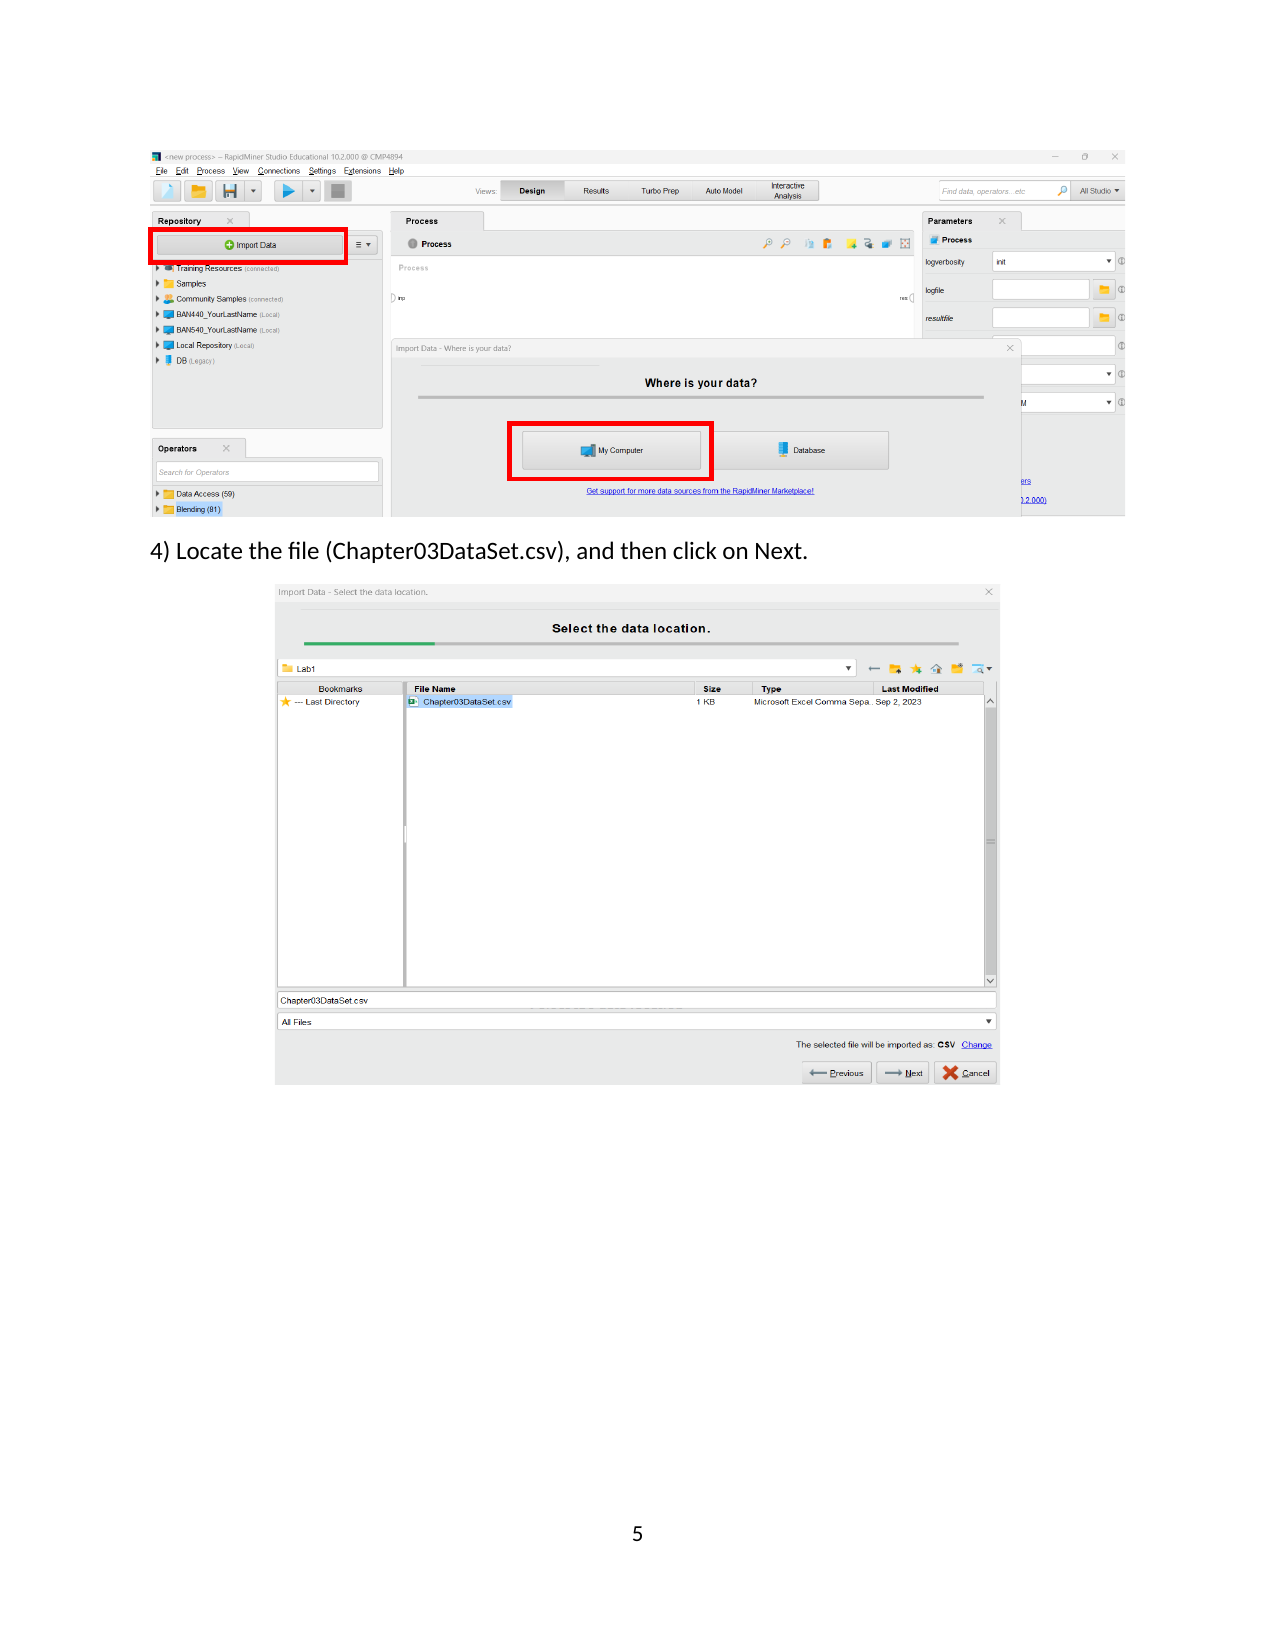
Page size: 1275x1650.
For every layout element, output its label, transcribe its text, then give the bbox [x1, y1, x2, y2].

text 4) Locate the file (Chapter03DataSet.csv), and then click on Next. [150, 535, 1125, 566]
picture [150, 150, 1125, 517]
picture [274, 584, 1001, 1085]
picture [153, 232, 344, 260]
